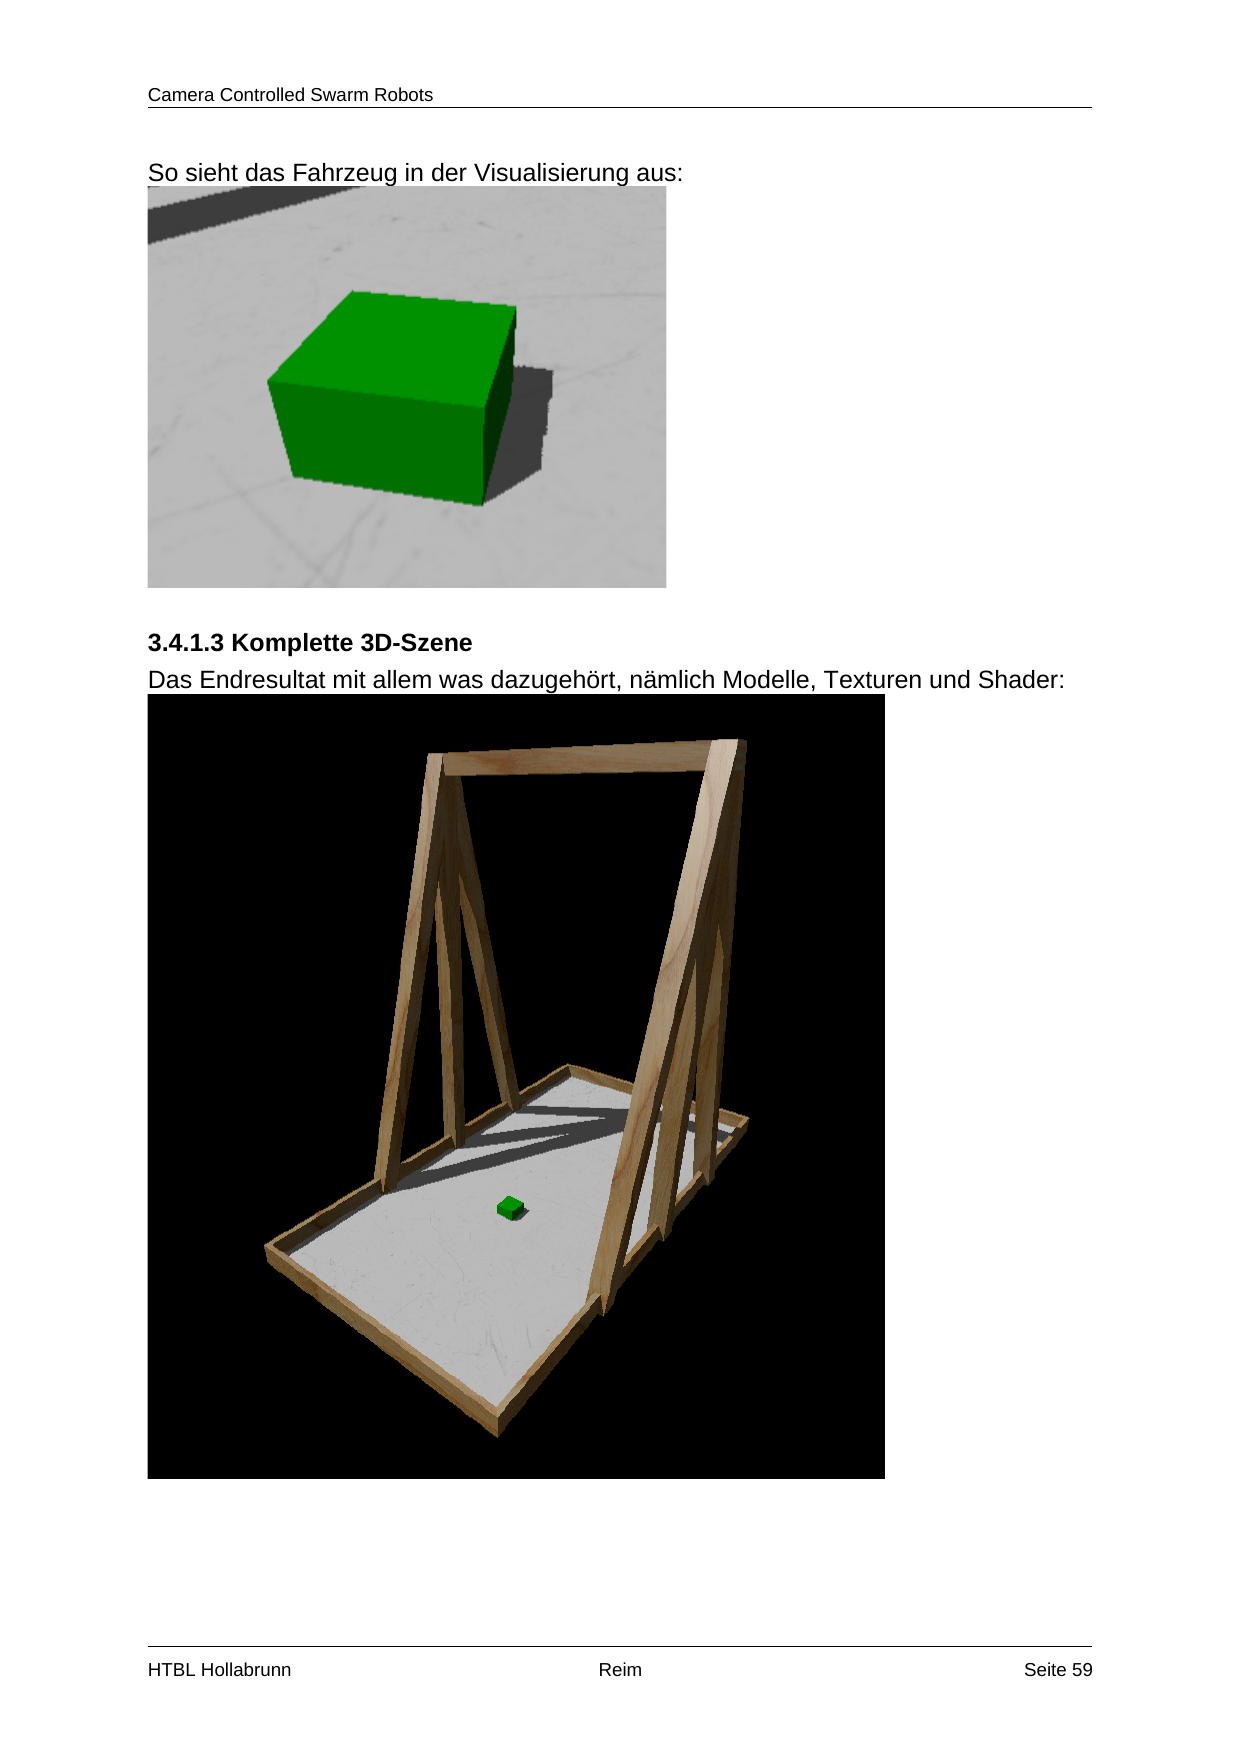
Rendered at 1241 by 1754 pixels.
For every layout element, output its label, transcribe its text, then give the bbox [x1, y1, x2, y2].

text Das Endresultat mit allem was dazugehört, nämlich Modelle, Texturen und Shader: [148, 663, 1092, 694]
subtitle Komplette 3D-Szene [148, 625, 1092, 657]
picture [147, 694, 885, 1479]
picture [147, 186, 667, 588]
text So sieht das Fahrzeug in der Visualisierung aus: [148, 155, 1092, 186]
